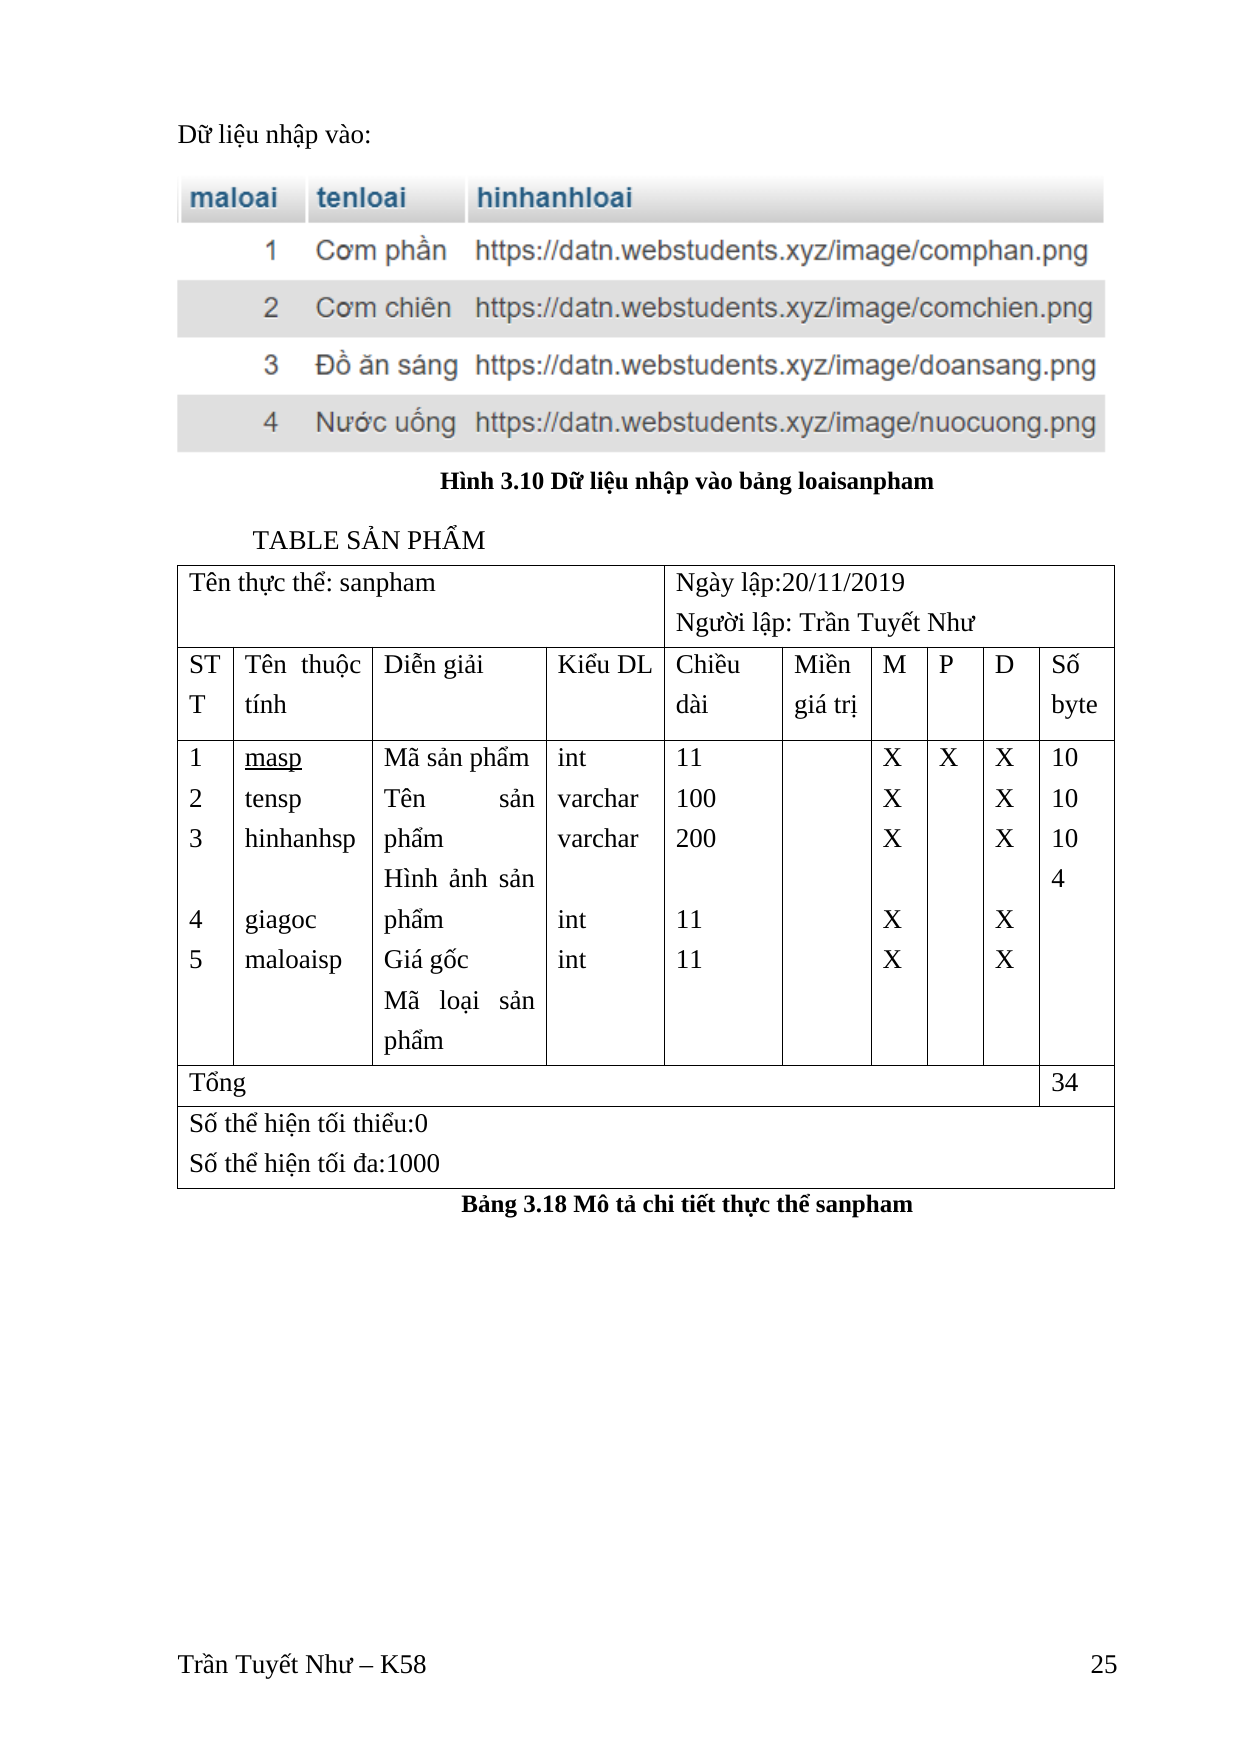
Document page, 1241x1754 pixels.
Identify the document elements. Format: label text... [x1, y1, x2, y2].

table_cell Số byte [1040, 648, 1114, 740]
table_cell X X X X X [872, 741, 927, 1065]
table_cell [783, 741, 871, 1065]
table_cell Miền giá trị [783, 648, 871, 740]
picture [177, 175, 1110, 457]
table_cell 34 [1040, 1066, 1114, 1106]
table_header Ngày lập:20/11/2019 Người lập: Trần Tuyết Như [665, 566, 1114, 647]
table_cell M [872, 648, 927, 740]
table_cell int varchar varchar int int [547, 741, 664, 1065]
table_cell Số thể hiện tối thiểu:0 Số thể hiện tối đa:1000 [178, 1107, 1114, 1188]
table_cell X [928, 741, 983, 1065]
table_cell STT [178, 648, 233, 740]
text Dữ liệu nhập vào: [177, 118, 1122, 149]
table_cell D [984, 648, 1039, 740]
text TABLE SẢN PHẨM [177, 524, 1122, 556]
text Bảng 3.18 Mô tả chi tiết thực thể sanpham [177, 1189, 1122, 1218]
table_cell Kiểu DL [547, 648, 664, 740]
table_header Tên thực thể: sanpham [178, 566, 664, 647]
table_cell Mã sản phẩm Tên sản phẩm Hình ảnh sản phẩm Giá gốc Mã loại sản phẩm [373, 741, 546, 1065]
table_cell P [928, 648, 983, 740]
table_cell X X X X X [984, 741, 1039, 1065]
table_cell 11 100 200 11 11 [665, 741, 782, 1065]
table_cell 1 2 3 4 5 [178, 741, 233, 1065]
table_cell 10 10 10 4 [1040, 741, 1114, 1065]
table_cell Diễn giải [373, 648, 546, 740]
table_cell Chiều dài [665, 648, 782, 740]
table_cell Tổng [178, 1066, 1039, 1106]
table_cell Tên thuộc tính [234, 648, 372, 740]
table_cell masp tensp hinhanhsp giagoc maloaisp [234, 741, 372, 1065]
